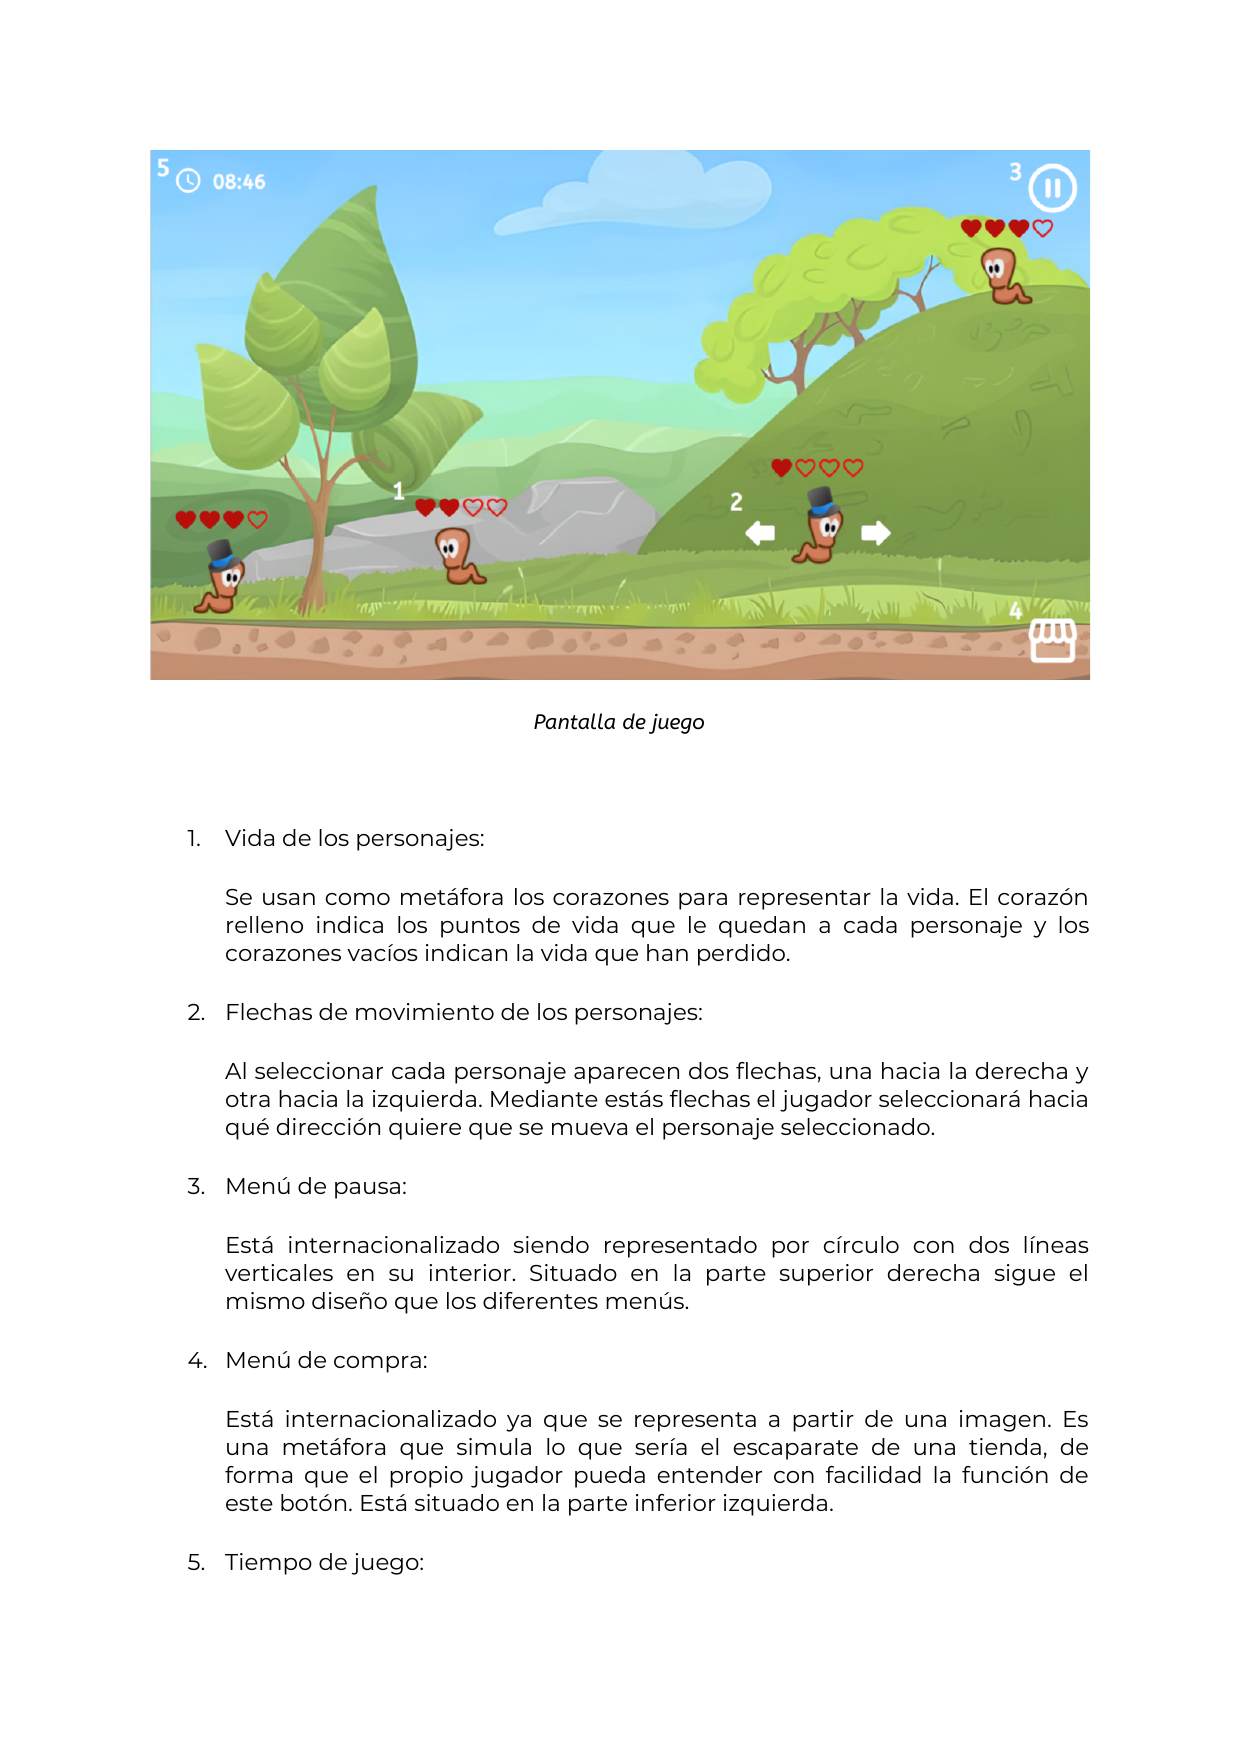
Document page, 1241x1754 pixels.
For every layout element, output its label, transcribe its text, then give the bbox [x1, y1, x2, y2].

text Se usan como metáfora los corazones para representar la vida. El corazón relleno indica los puntos de vida que le quedan a cada personaje y los corazones vacíos indican la vida que han perdido. [225, 883, 1090, 967]
list Menú de pausa: [187, 1172, 1090, 1200]
list Flechas de movimiento de los personajes: [187, 998, 1090, 1026]
text Está internacionalizado ya que se representa a partir de una imagen. Es una metáfora que simula lo que sería el escaparate de una tienda, de forma que el propio jugador pueda entender con facilidad la función de este botón. Está situado en la parte inferior izquierda. [225, 1406, 1090, 1517]
text Pantalla de juego [150, 710, 1090, 735]
picture [150, 150, 1091, 680]
text Está internacionalizado siendo representado por círculo con dos líneas verticales en su interior. Situado en la parte superior derecha sigue el mismo diseño que los diferentes menús. [225, 1231, 1090, 1315]
list Menú de compra: [187, 1346, 1090, 1374]
list Vida de los personajes: [187, 824, 1090, 852]
list Tiempo de juego: [187, 1548, 1090, 1576]
text Al seleccionar cada personaje aparecen dos flechas, una hacia la derecha y otra hacia la izquierda. Mediante estás flechas el jugador seleccionará hacia qué dirección quiere que se mueva el personaje seleccionado. [225, 1057, 1090, 1141]
